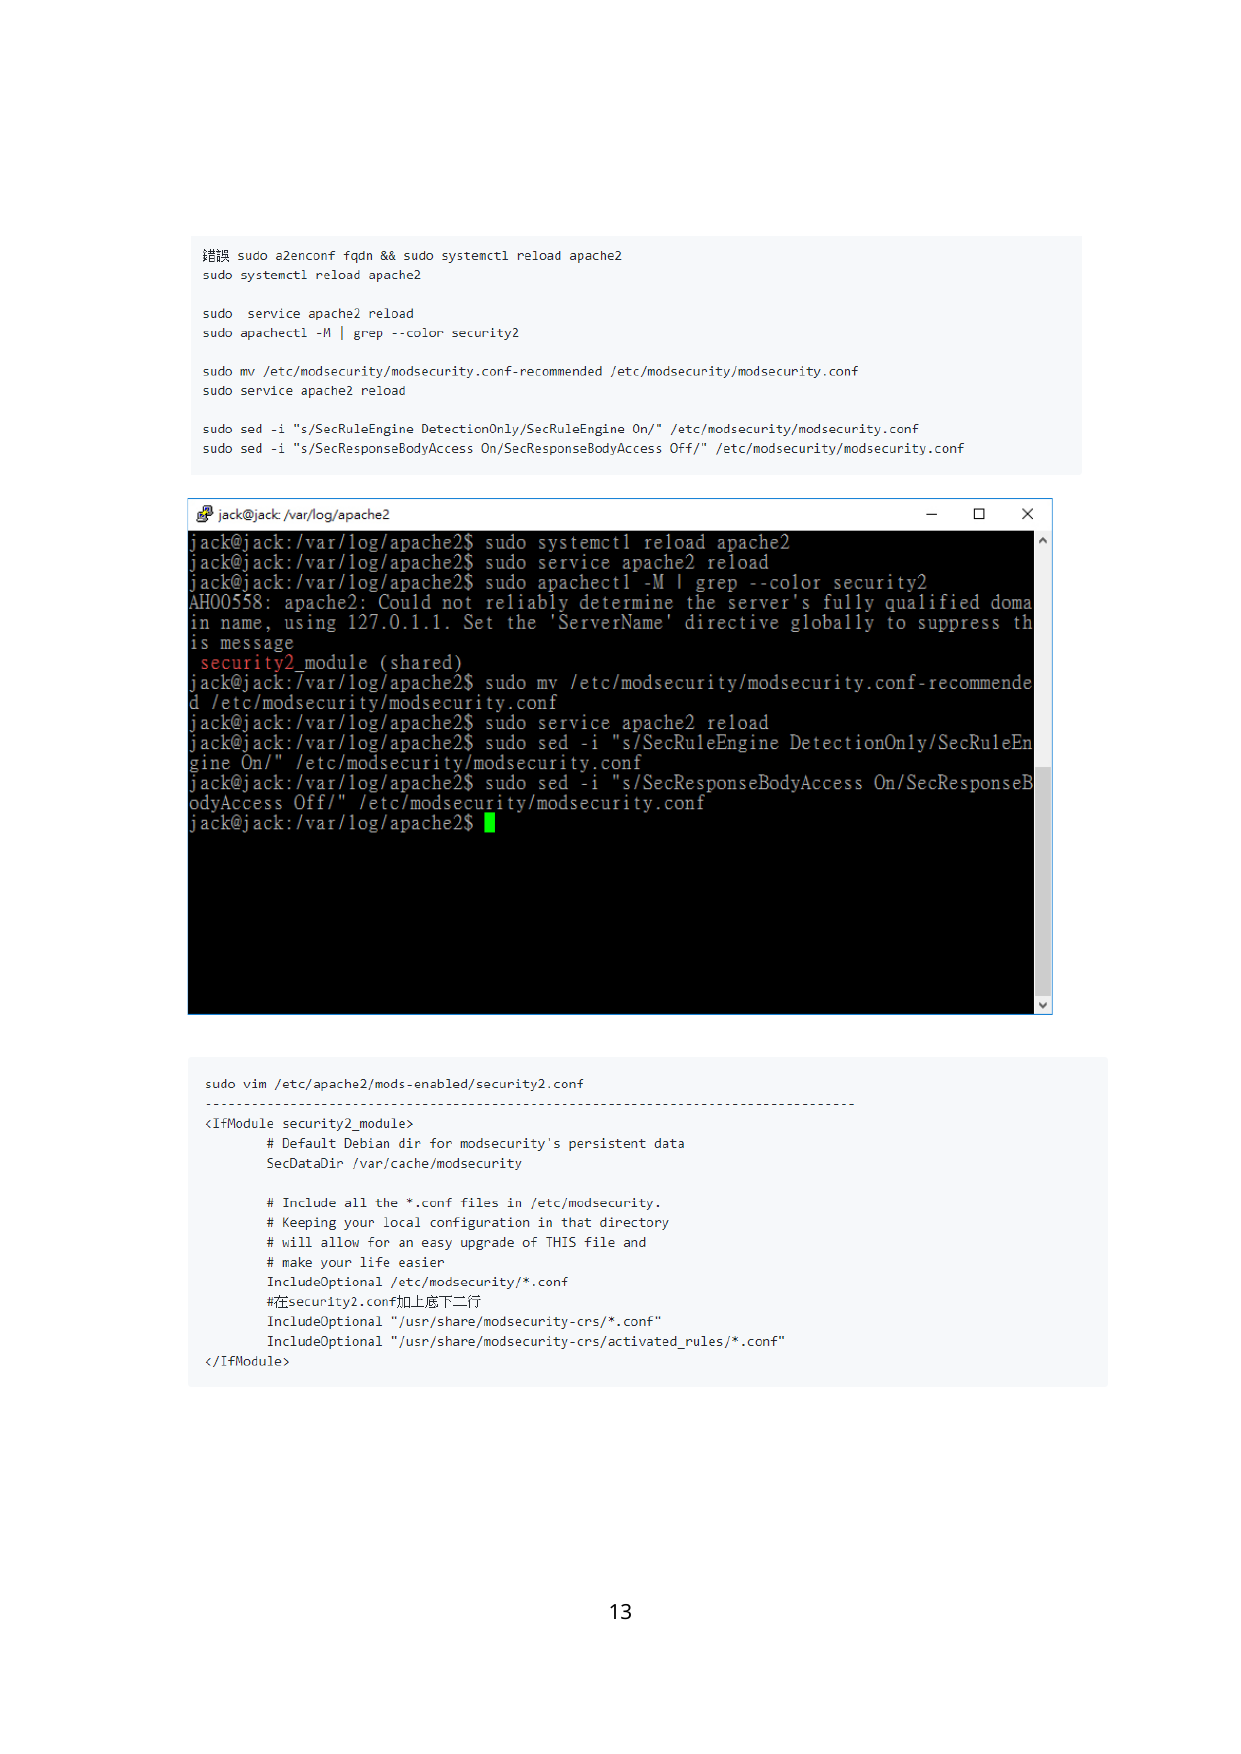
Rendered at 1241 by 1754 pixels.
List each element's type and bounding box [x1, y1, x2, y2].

picture [191, 236, 1083, 476]
picture [187, 498, 1053, 1015]
picture [187, 1056, 1112, 1388]
